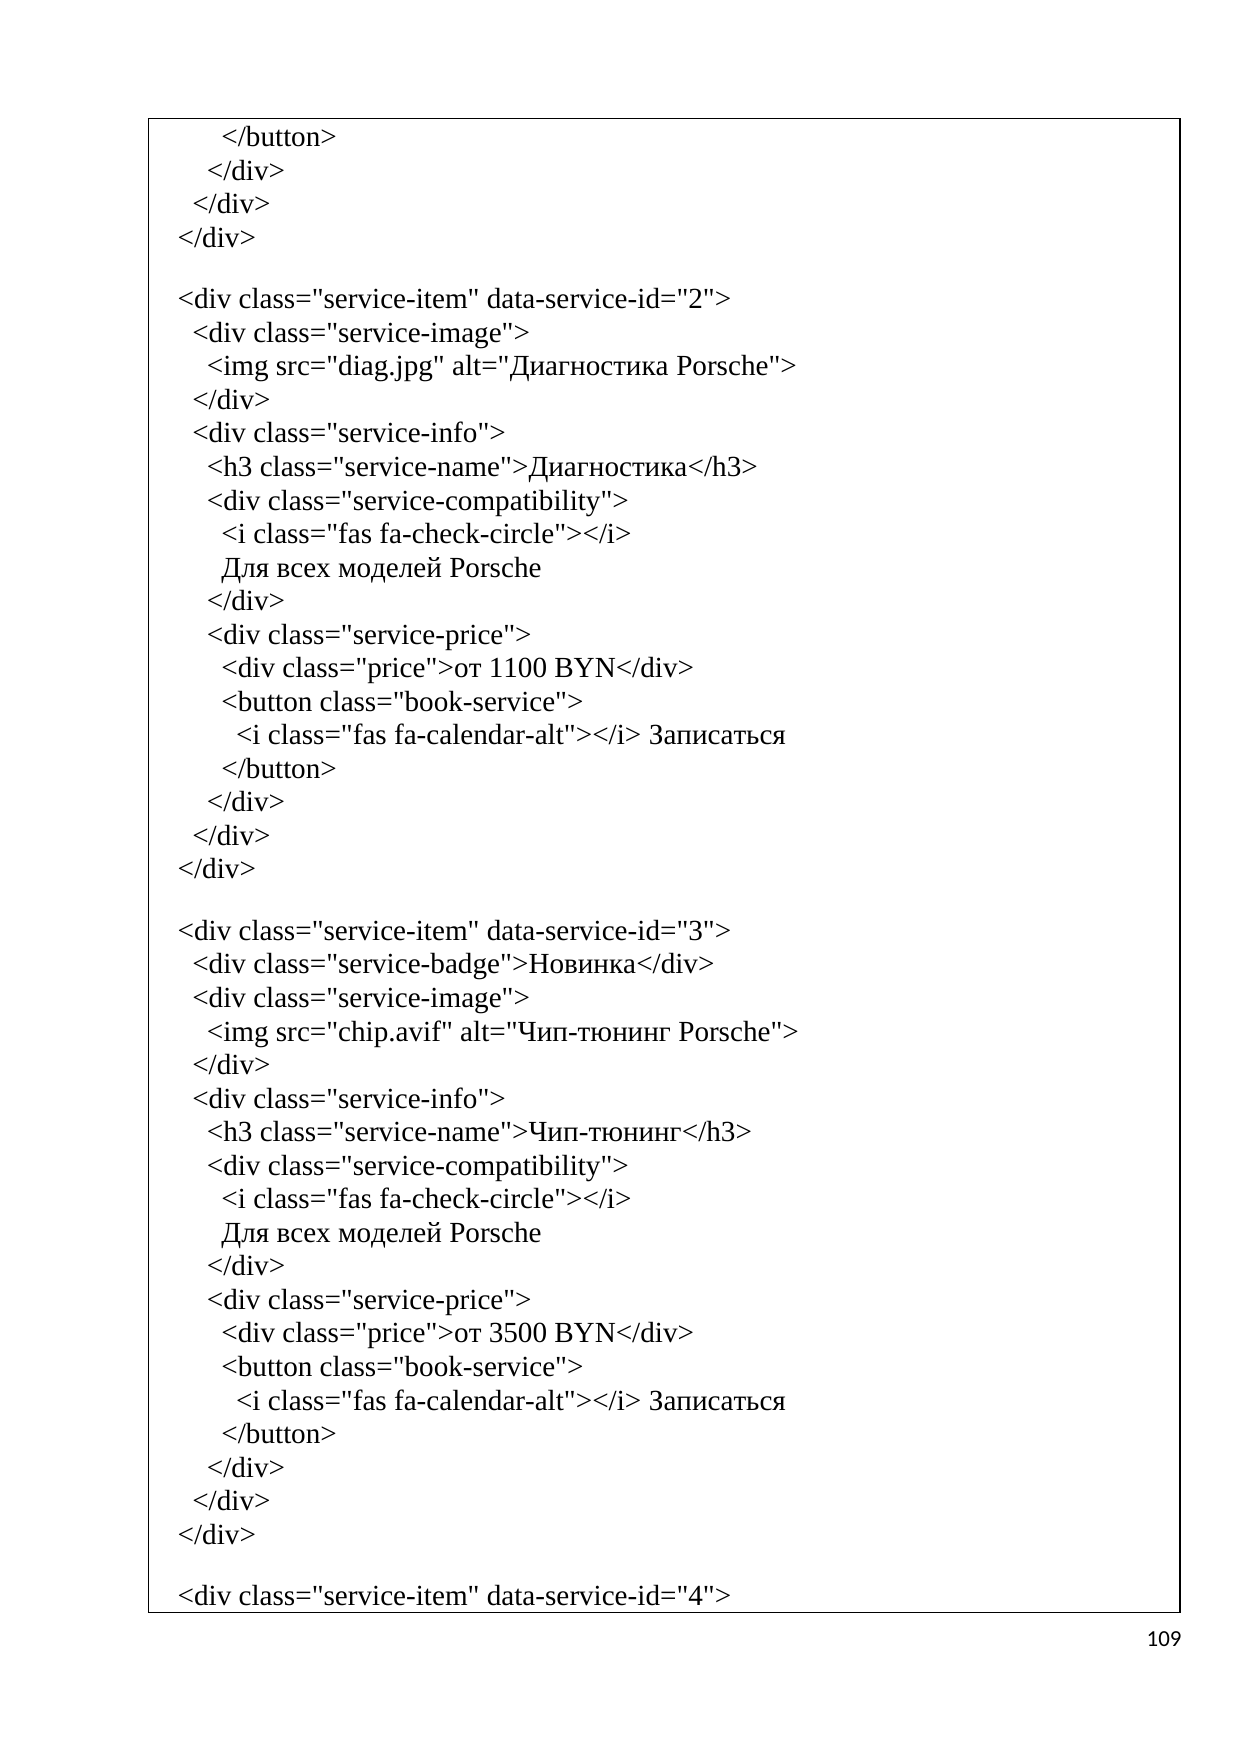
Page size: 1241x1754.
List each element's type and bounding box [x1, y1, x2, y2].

table_header [149, 119, 1179, 1612]
